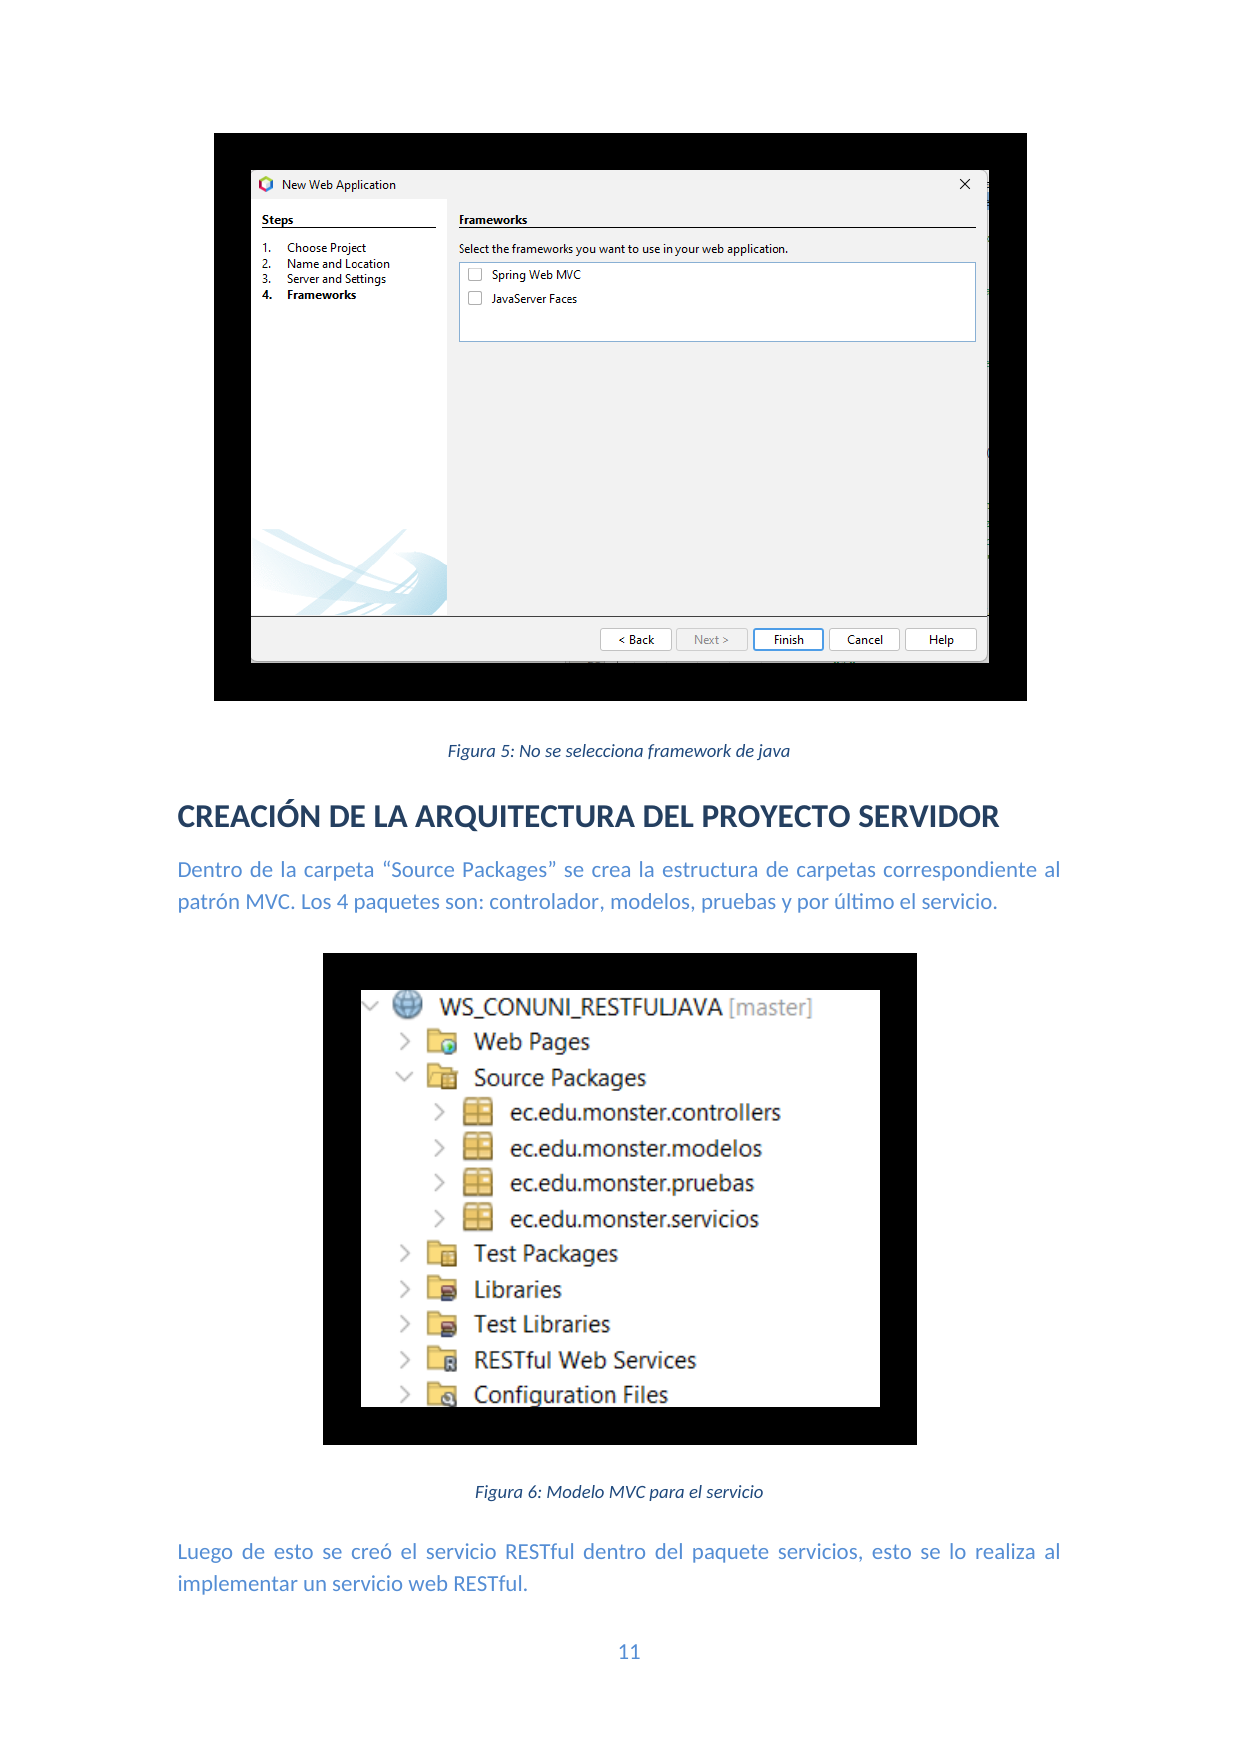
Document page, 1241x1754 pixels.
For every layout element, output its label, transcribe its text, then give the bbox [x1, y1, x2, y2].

text Luego de esto se creó el servicio RESTful dentro del paquete servicios, esto se lo realiza al implementar un servicio web RESTful. [177, 1537, 1063, 1597]
text Figura 6: Modelo MVC para el servicio [177, 1481, 1063, 1504]
picture [361, 990, 880, 1407]
picture [251, 170, 989, 663]
subtitle CREACIÓN DE LA ARQUITECTURA DEL PROYECTO SERVIDOR [177, 796, 1063, 836]
text Figura 5: No se selecciona framework de java [177, 739, 1063, 762]
text Dentro de la carpeta “Source Packages” se crea la estructura de carpetas correspondiente al patrón MVC. Los 4 paquetes son: controlador, modelos, pruebas y por último el servicio. [177, 855, 1063, 915]
